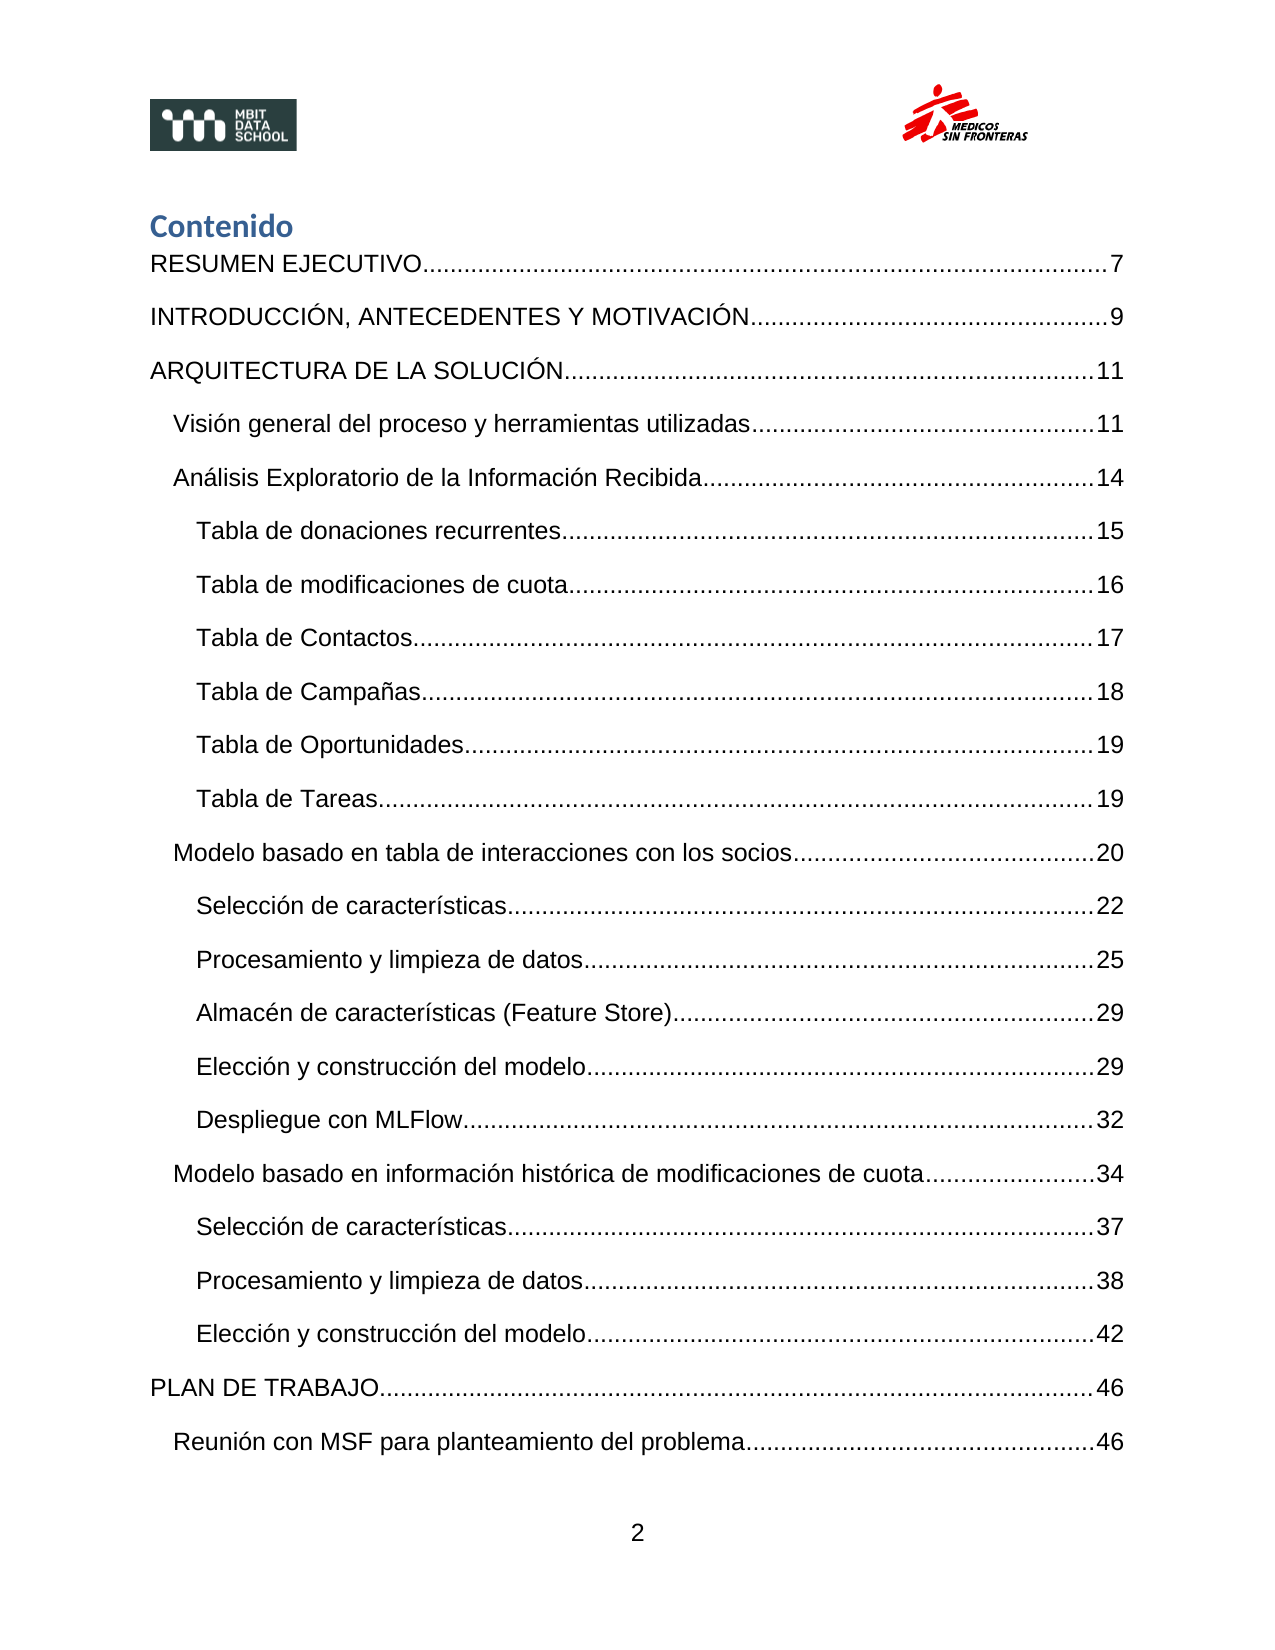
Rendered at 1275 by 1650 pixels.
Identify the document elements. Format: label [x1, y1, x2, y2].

picture [893, 75, 1036, 151]
picture [150, 99, 297, 151]
